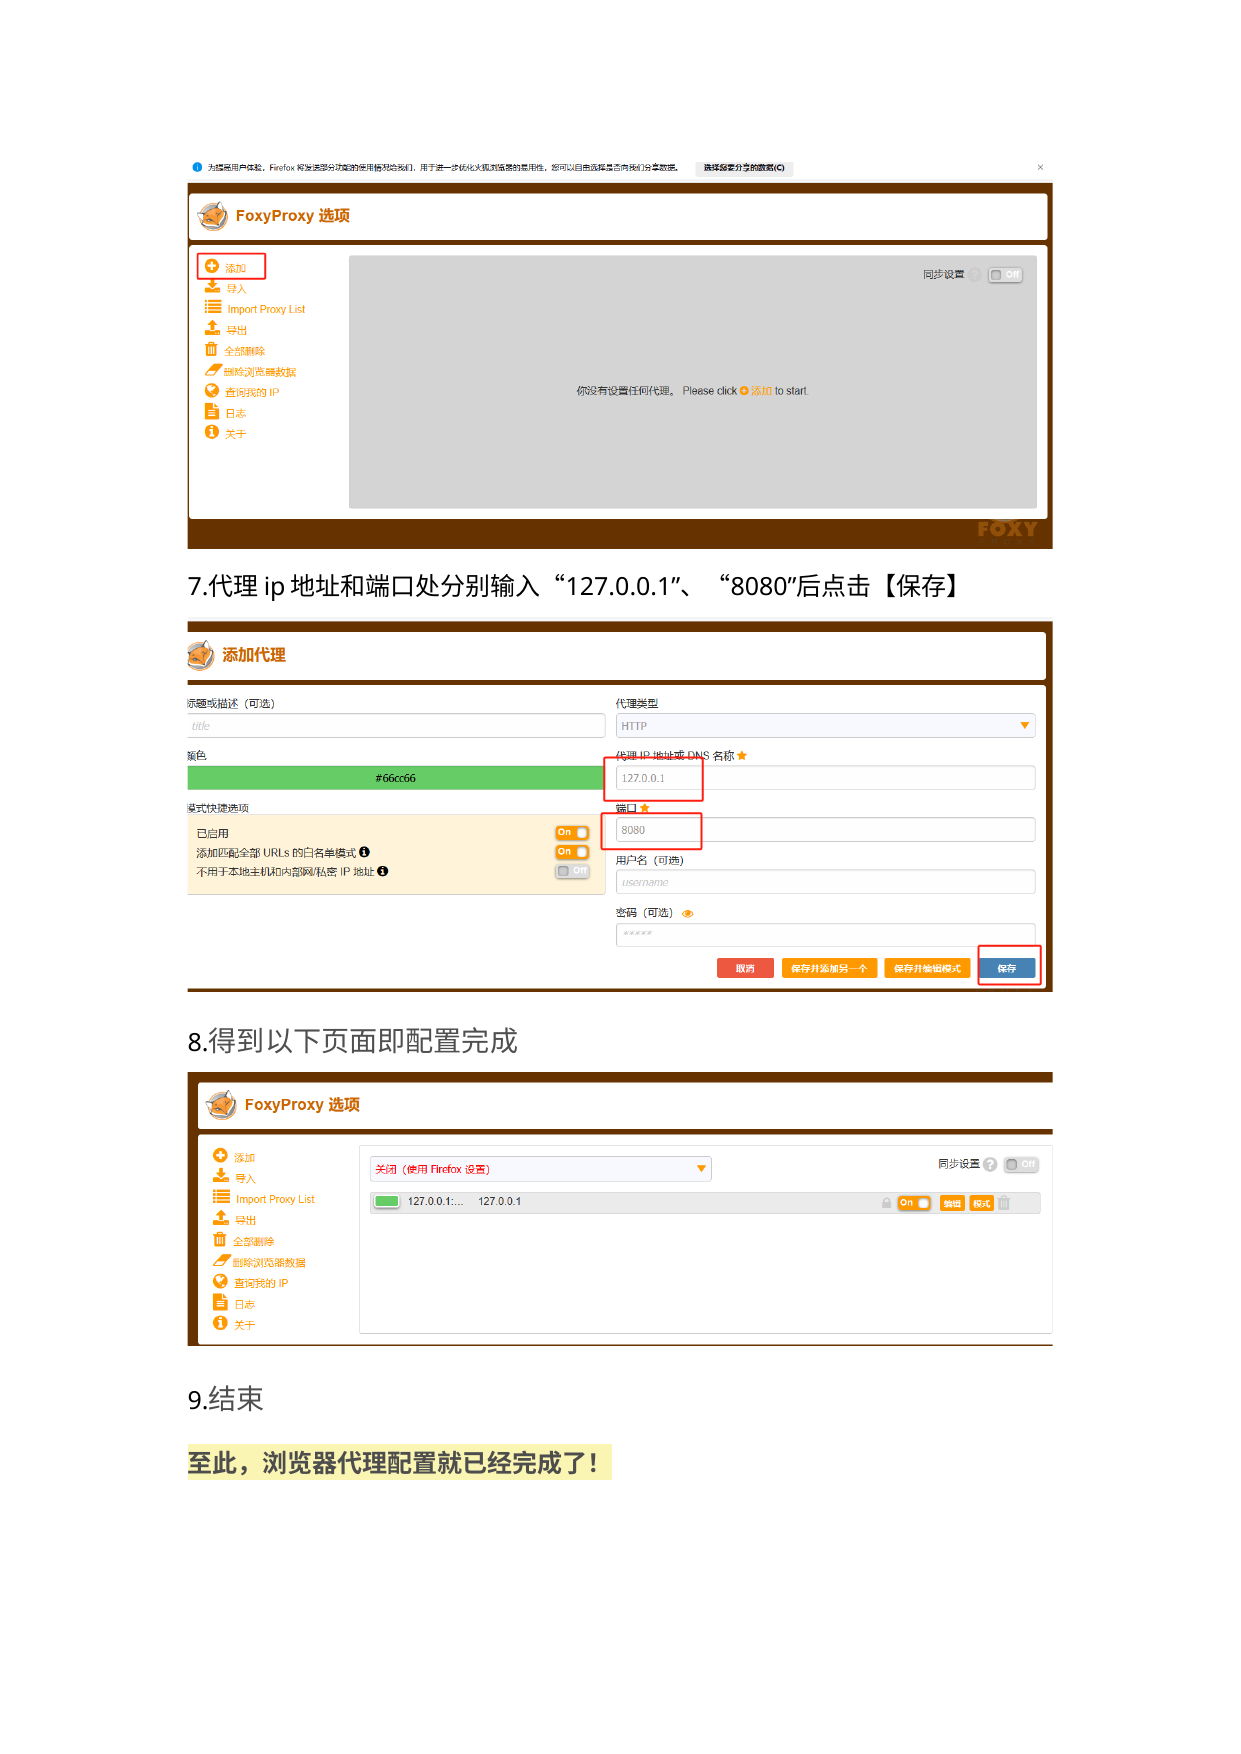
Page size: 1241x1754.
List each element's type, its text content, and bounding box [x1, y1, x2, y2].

picture [187, 617, 1053, 992]
picture [187, 162, 1053, 549]
picture [187, 1072, 1053, 1346]
text 至此，浏览器代理配置就已经完成了！ [187, 1429, 1053, 1494]
text 8.得到以下页面即配置完成 [187, 1007, 1053, 1072]
text 9.结束 [187, 1364, 1053, 1429]
text 7.代理ip地址和端口处分别输入“127.0.0.1”、“8080”后点击【保存】 [187, 552, 1053, 617]
